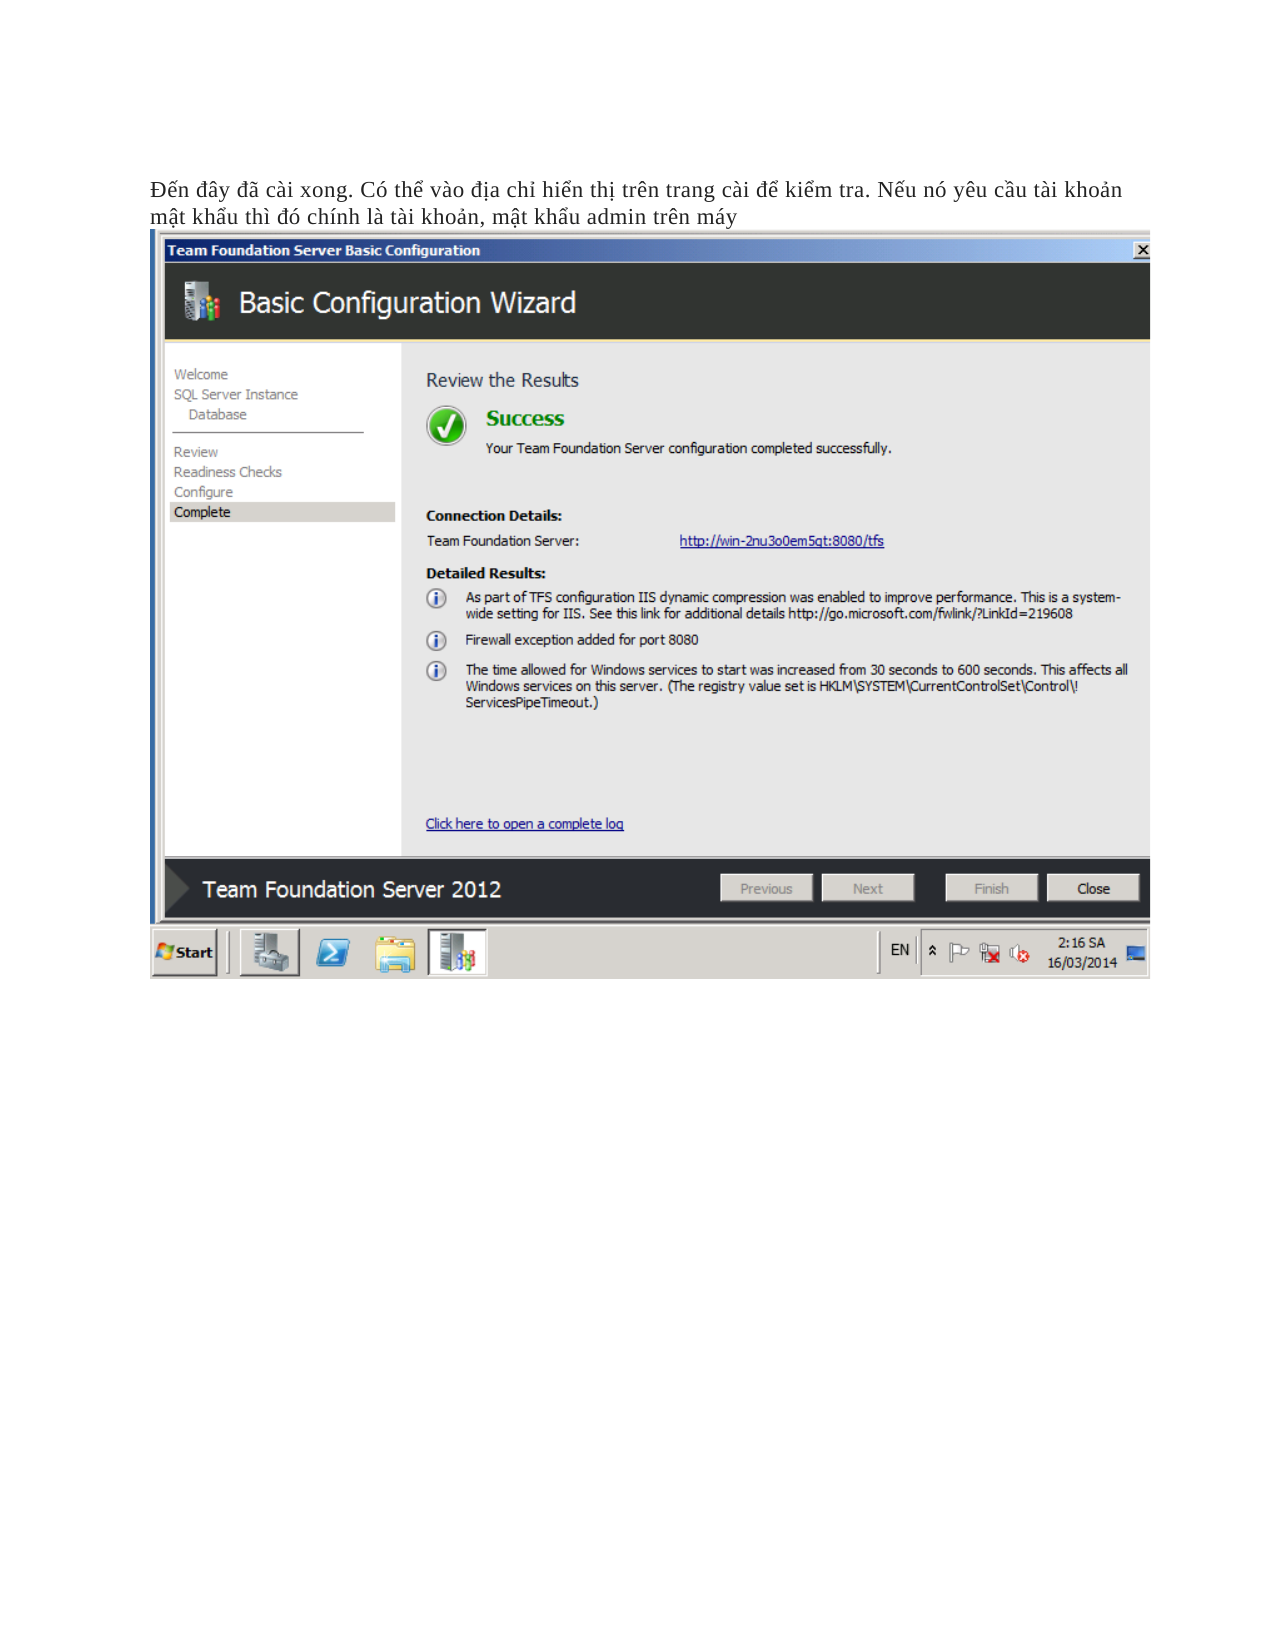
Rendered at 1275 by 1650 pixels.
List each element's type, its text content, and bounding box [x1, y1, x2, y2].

text Đến đây đã cài xong. Có thể vào địa chỉ hiển thị trên trang cài để kiểm tra. Nếu nó yêu cầu tài khoản mật khẩu thì đó chính là tài khoản, mật khẩu admin trên máy [150, 176, 1125, 229]
picture [150, 229, 1150, 979]
